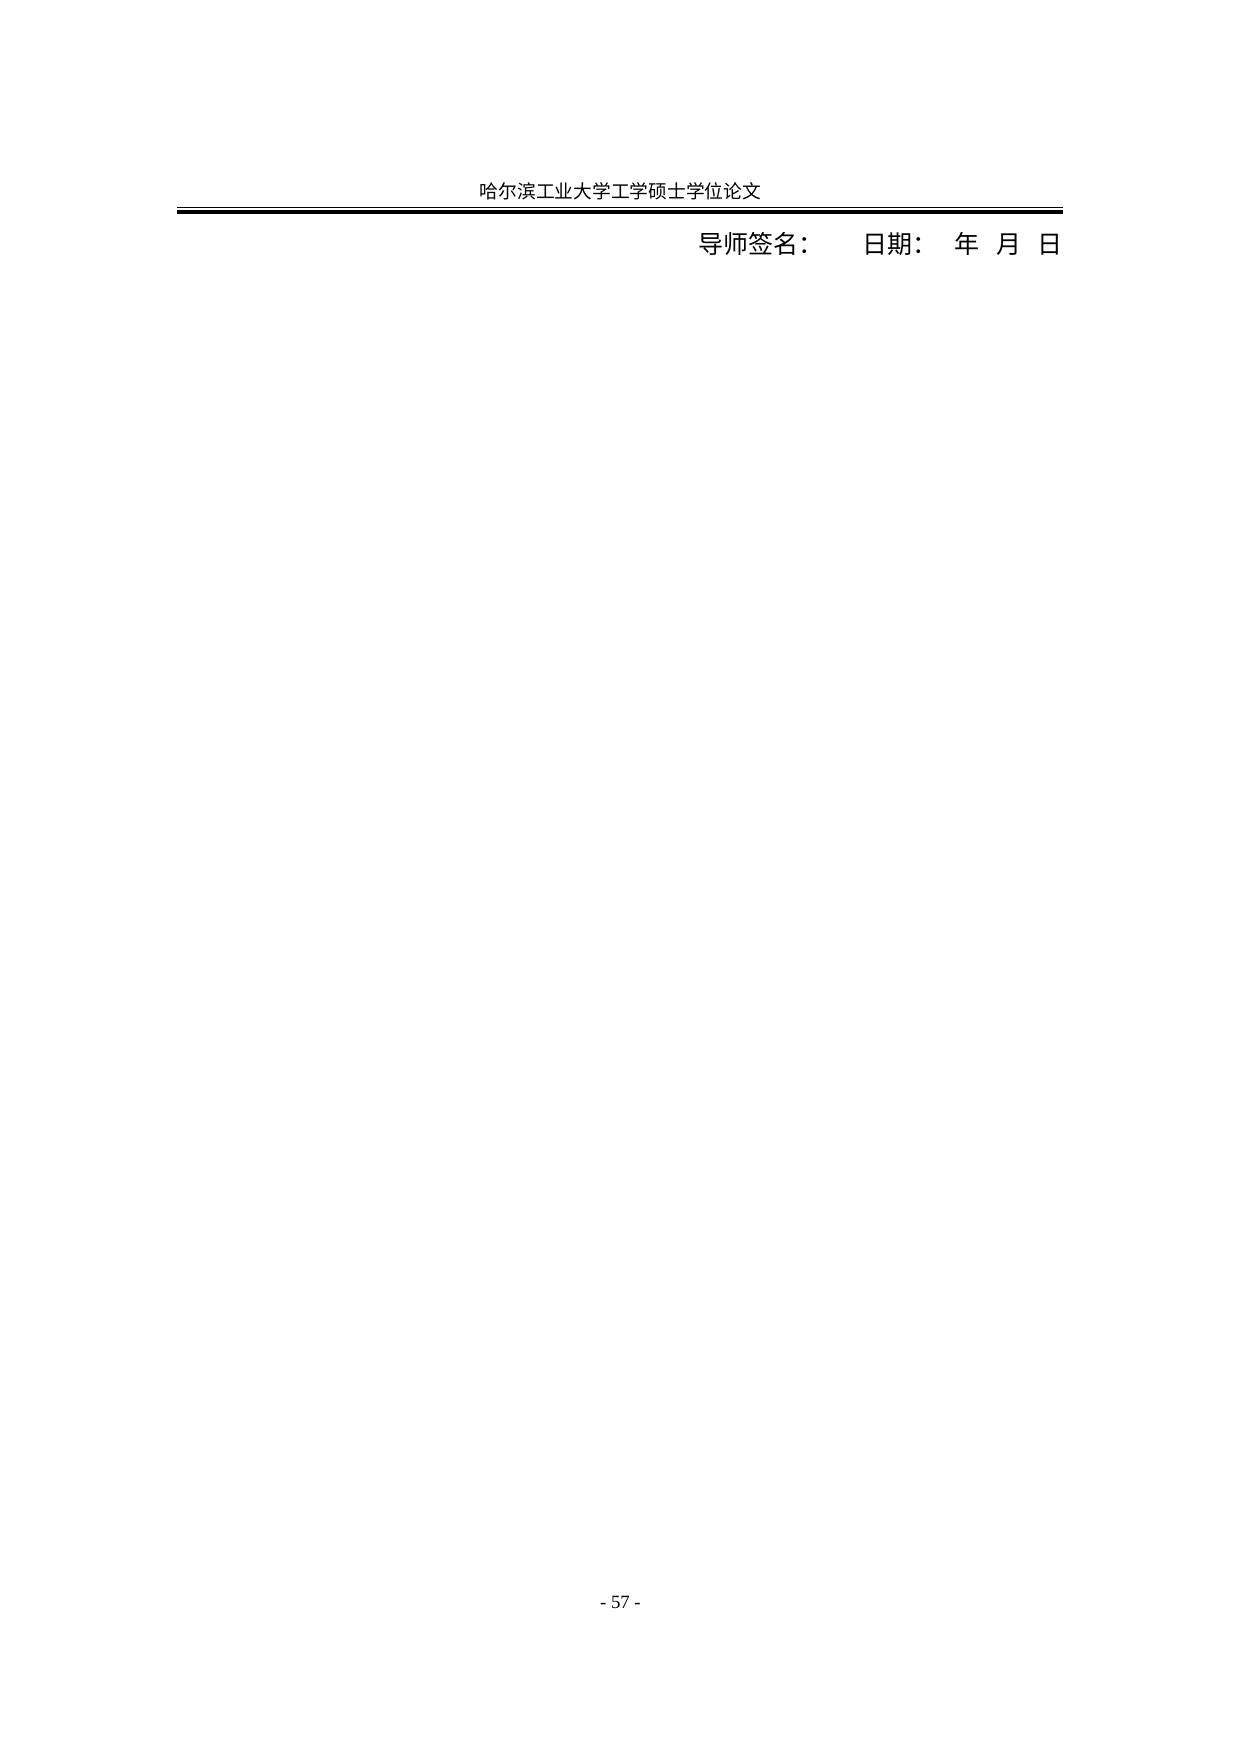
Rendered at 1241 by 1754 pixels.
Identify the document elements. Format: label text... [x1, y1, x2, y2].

text 导师签名： 日期： 年 月 日 [177, 224, 1063, 261]
